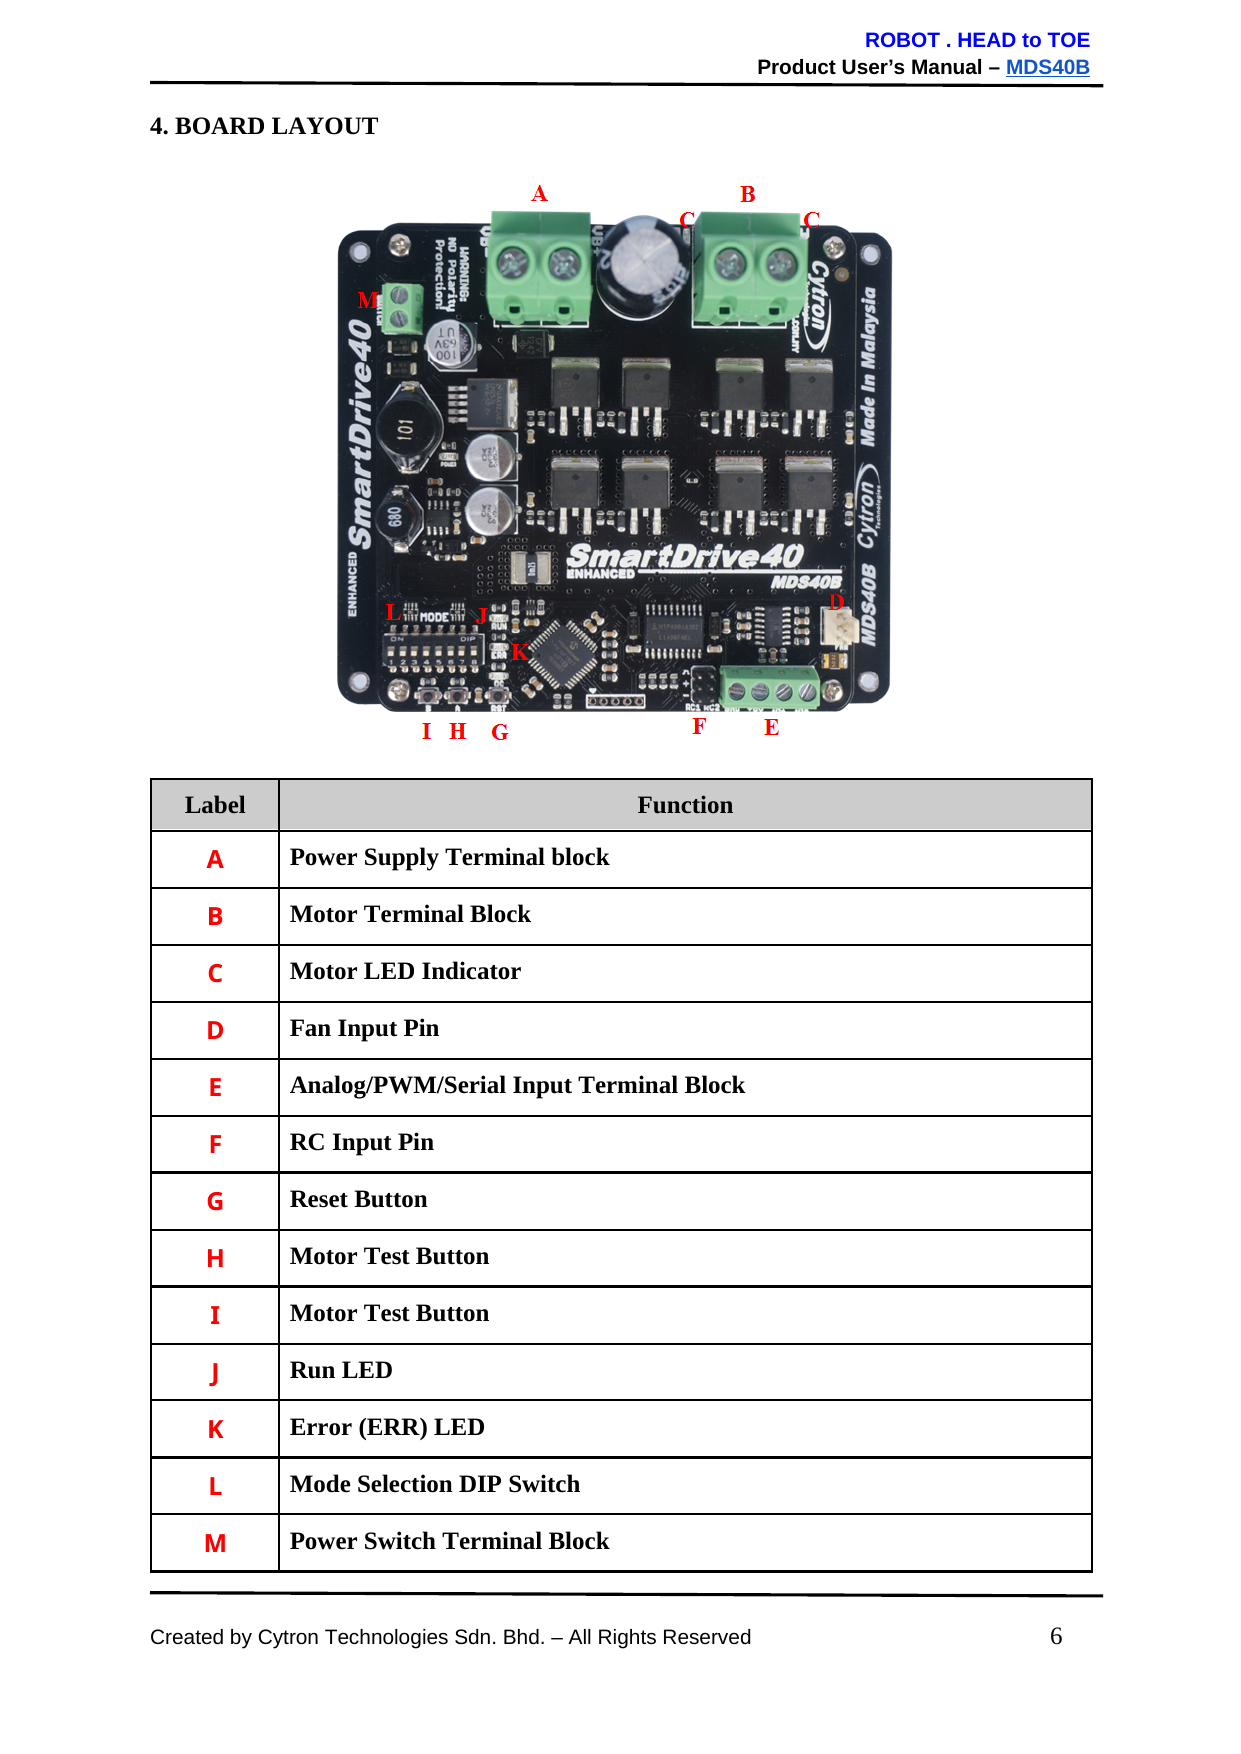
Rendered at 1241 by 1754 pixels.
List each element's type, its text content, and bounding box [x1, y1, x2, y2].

picture [315, 168, 925, 750]
table_cell Analog/PWM/Serial Input Terminal Block [280, 1060, 1091, 1114]
table_cell F [152, 1117, 278, 1171]
table_cell Run LED [280, 1345, 1091, 1399]
table_cell Power Switch Terminal Block [280, 1515, 1091, 1570]
table_cell C [152, 946, 278, 1001]
table_cell Reset Button [280, 1174, 1091, 1228]
table_cell Power Supply Terminal block [280, 832, 1091, 887]
table_header Function [280, 780, 1091, 829]
table_cell G [152, 1174, 278, 1228]
table_cell RC Input Pin [280, 1117, 1091, 1171]
table_cell K [152, 1401, 278, 1456]
table_cell D [152, 1003, 278, 1057]
table_cell H [152, 1231, 278, 1285]
table_cell J [152, 1345, 278, 1399]
text 4. BOARD LAYOUT [150, 111, 1090, 139]
table_cell I [152, 1288, 278, 1342]
table_cell Motor Test Button [280, 1288, 1091, 1342]
table_cell M [152, 1515, 278, 1570]
table_cell Error (ERR) LED [280, 1401, 1091, 1456]
table_cell Mode Selection DIP Switch [280, 1459, 1091, 1513]
table_cell E [152, 1060, 278, 1114]
table_header Label [152, 780, 278, 829]
table_cell Fan Input Pin [280, 1003, 1091, 1057]
table_cell Motor Terminal Block [280, 889, 1091, 943]
table_cell Motor LED Indicator [280, 946, 1091, 1001]
table_cell Motor Test Button [280, 1231, 1091, 1285]
table_cell A [152, 832, 278, 887]
table_cell B [152, 889, 278, 943]
table_cell L [152, 1459, 278, 1513]
